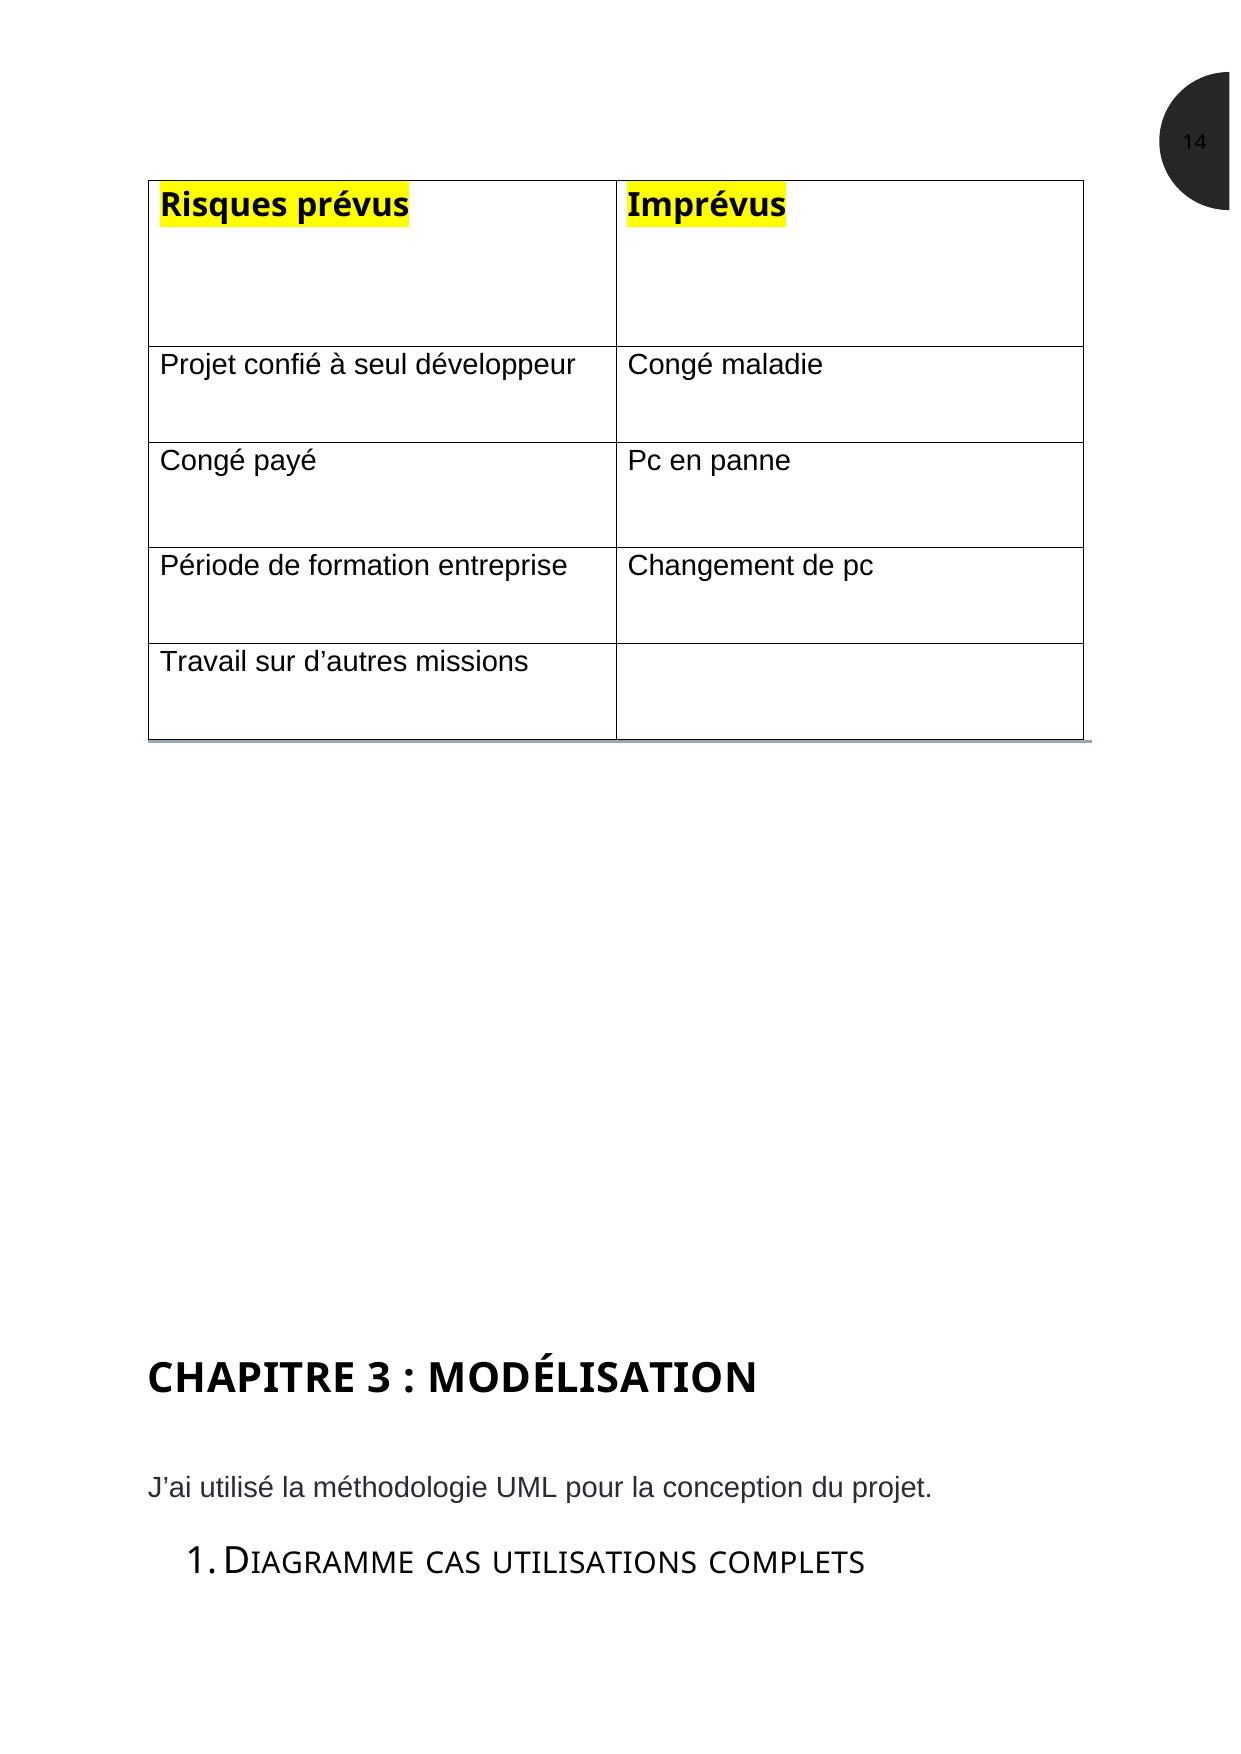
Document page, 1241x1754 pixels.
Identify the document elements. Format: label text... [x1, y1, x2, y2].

table_cell [617, 644, 1083, 739]
table_cell Pc en panne [617, 443, 1083, 547]
table_cell Projet confié à seul développeur [149, 347, 616, 442]
table_cell Congé maladie [617, 347, 1083, 442]
text J’ai utilisé la méthodologie UML pour la conception du projet. [148, 1470, 1092, 1504]
table_cell Congé payé [149, 443, 616, 547]
subtitle Diagramme cas utilisations complets [185, 1534, 1092, 1585]
table_cell Travail sur d’autres missions [149, 644, 616, 739]
subtitle CHAPITRE 3 : MODÉLISATION [148, 1347, 1092, 1404]
table_header Imprévus [617, 181, 1083, 346]
table_header Risques prévus [149, 181, 616, 346]
table_cell Changement de pc [617, 548, 1083, 643]
table_cell Période de formation entreprise [149, 548, 616, 643]
